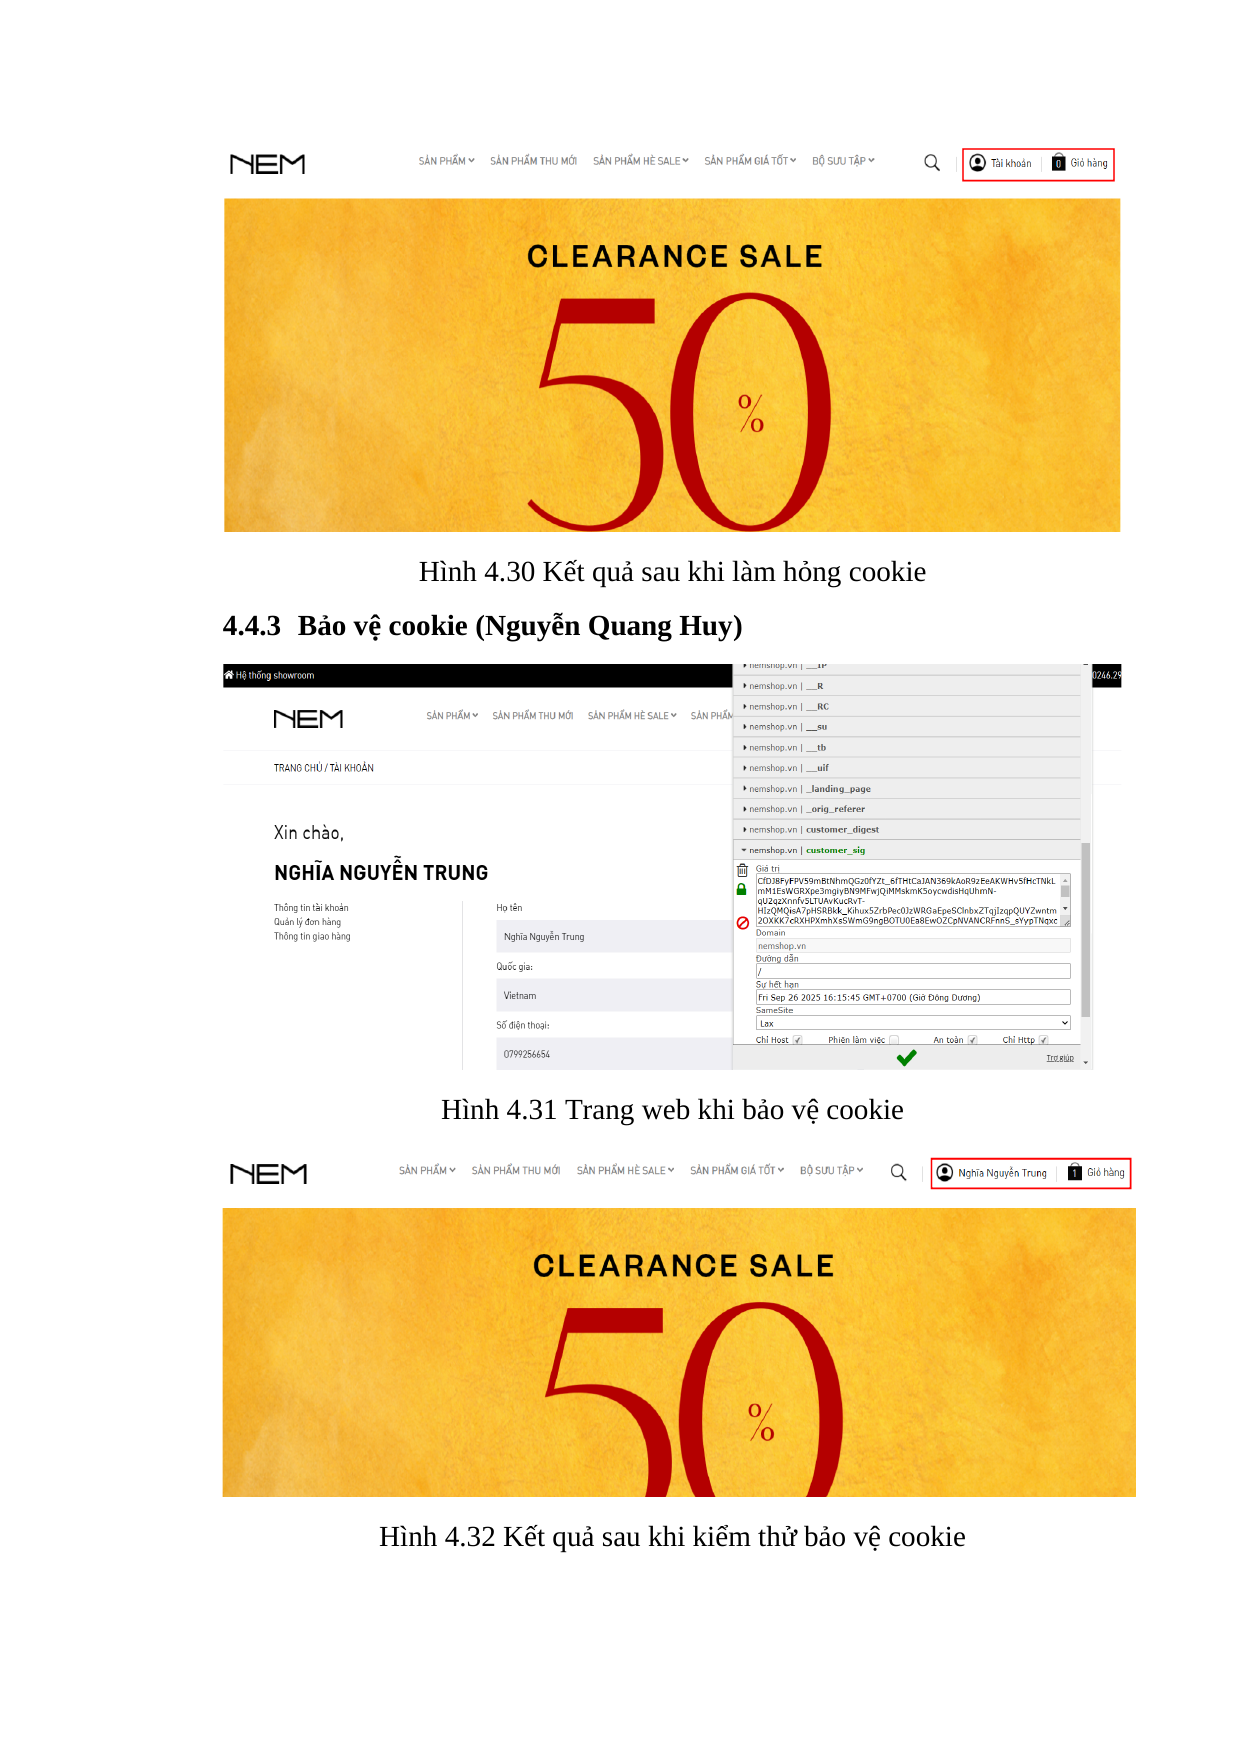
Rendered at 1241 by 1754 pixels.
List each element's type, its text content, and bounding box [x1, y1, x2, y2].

picture [222, 1146, 1136, 1497]
picture [223, 664, 1122, 1070]
subtitle Bảo vệ cookie (Nguyễn Quang Huy) [148, 608, 1122, 642]
picture [224, 142, 1121, 532]
